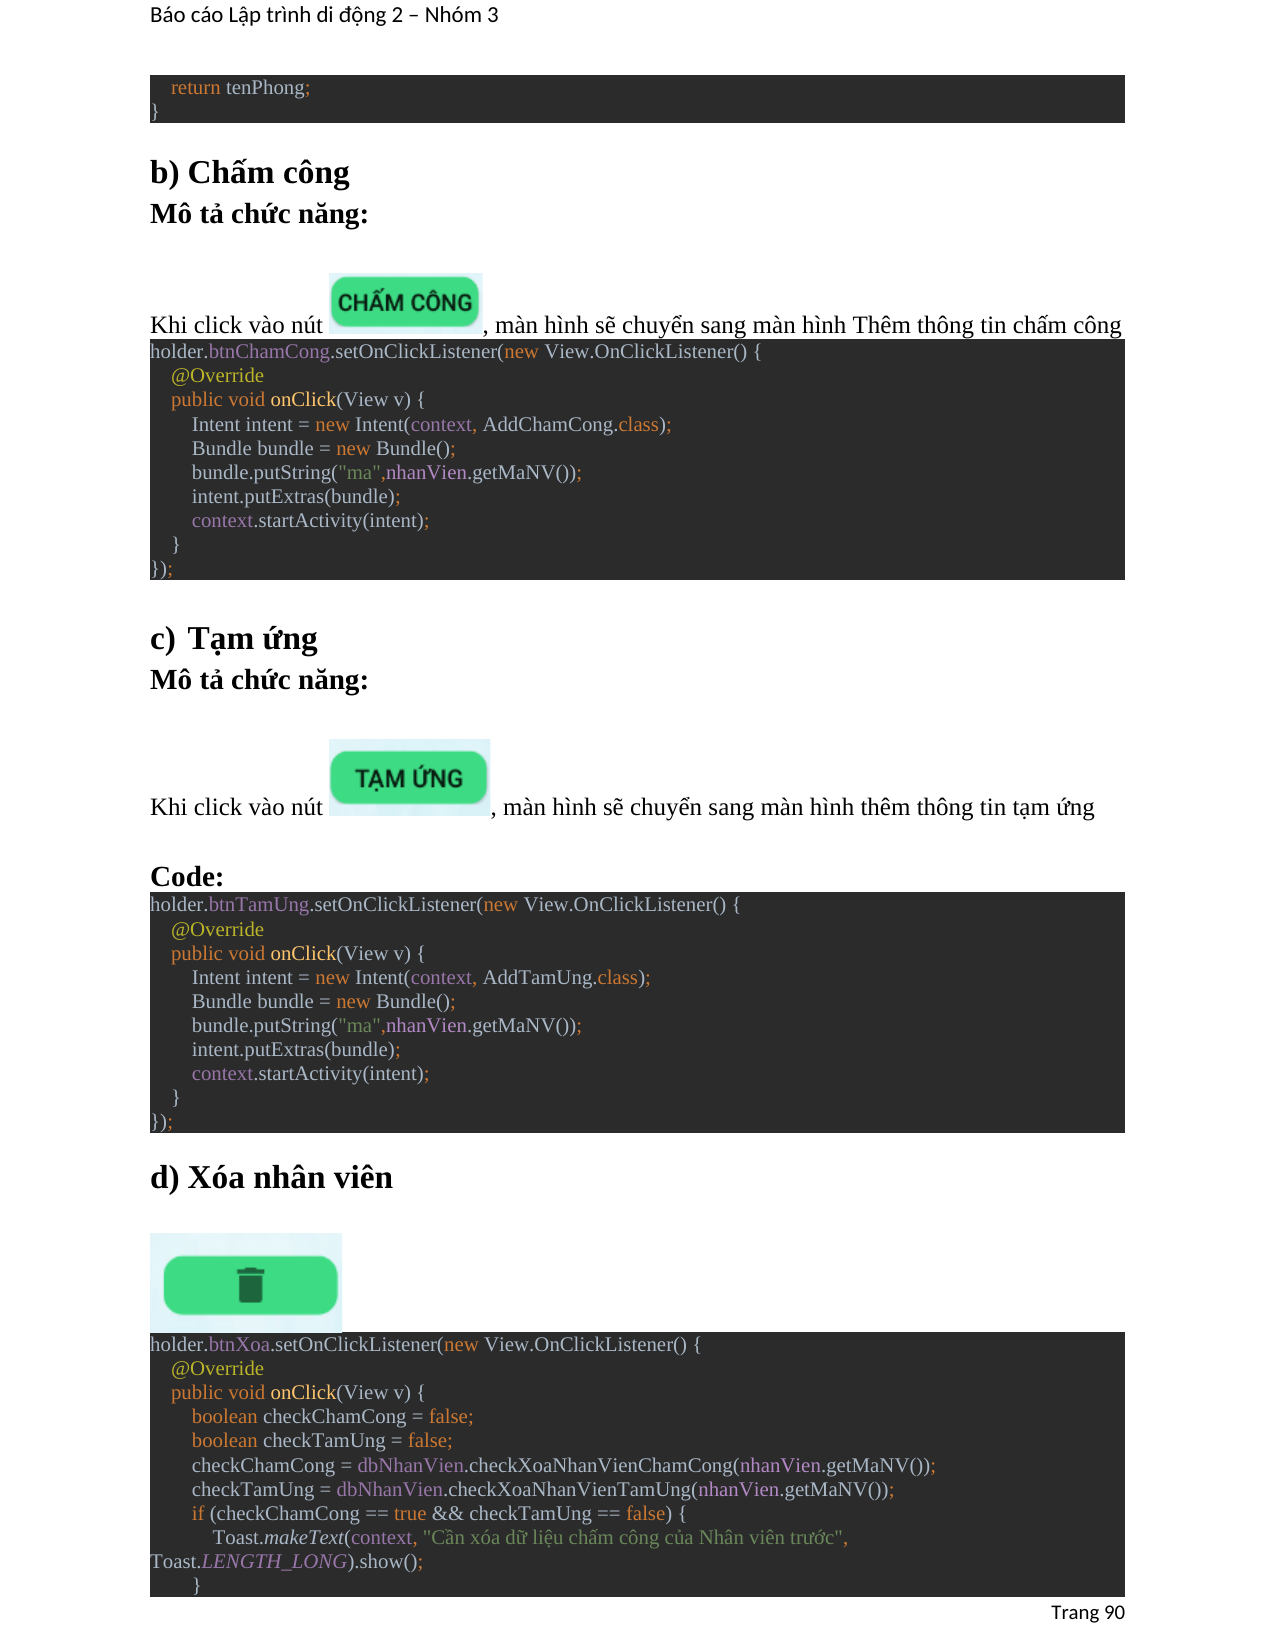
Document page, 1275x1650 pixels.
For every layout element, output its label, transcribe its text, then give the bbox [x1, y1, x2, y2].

text holder.btnTamUng.setOnClickListener(new View.OnClickListener() { @Override public void onClick(View v) { Intent intent = new Intent(context, AddTamUng.class); Bundle bundle = new Bundle(); bundle.putString("ma",nhanVien.getMaNV()); intent.putExtras(bundle); context.startActivity(intent); } }); [150, 892, 1125, 1133]
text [150, 75, 1125, 123]
list Chấm công [150, 152, 1125, 190]
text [150, 1332, 1125, 1597]
list Xóa nhân viên [150, 1157, 1125, 1195]
text Mô tả chức năng: [150, 662, 1125, 696]
text holder.btnChamCong.setOnClickListener(new View.OnClickListener() { @Override public void onClick(View v) { Intent intent = new Intent(context, AddChamCong.class); Bundle bundle = new Bundle(); bundle.putString("ma",nhanVien.getMaNV()); intent.putExtras(bundle); context.startActivity(intent); } }); [150, 339, 1125, 580]
picture [150, 1233, 343, 1333]
list Khi click vào nút , màn hình sẽ chuyển sang màn hình thêm thông tin tạm ứng [150, 739, 1125, 821]
list Code: [150, 859, 1125, 892]
picture [329, 739, 491, 816]
text Mô tả chức năng: [150, 196, 1125, 229]
text Khi click vào nút , màn hình sẽ chuyển sang màn hình Thêm thông tin chấm công [150, 273, 1125, 339]
list Tạm ứng [150, 618, 1125, 657]
picture [329, 273, 483, 334]
